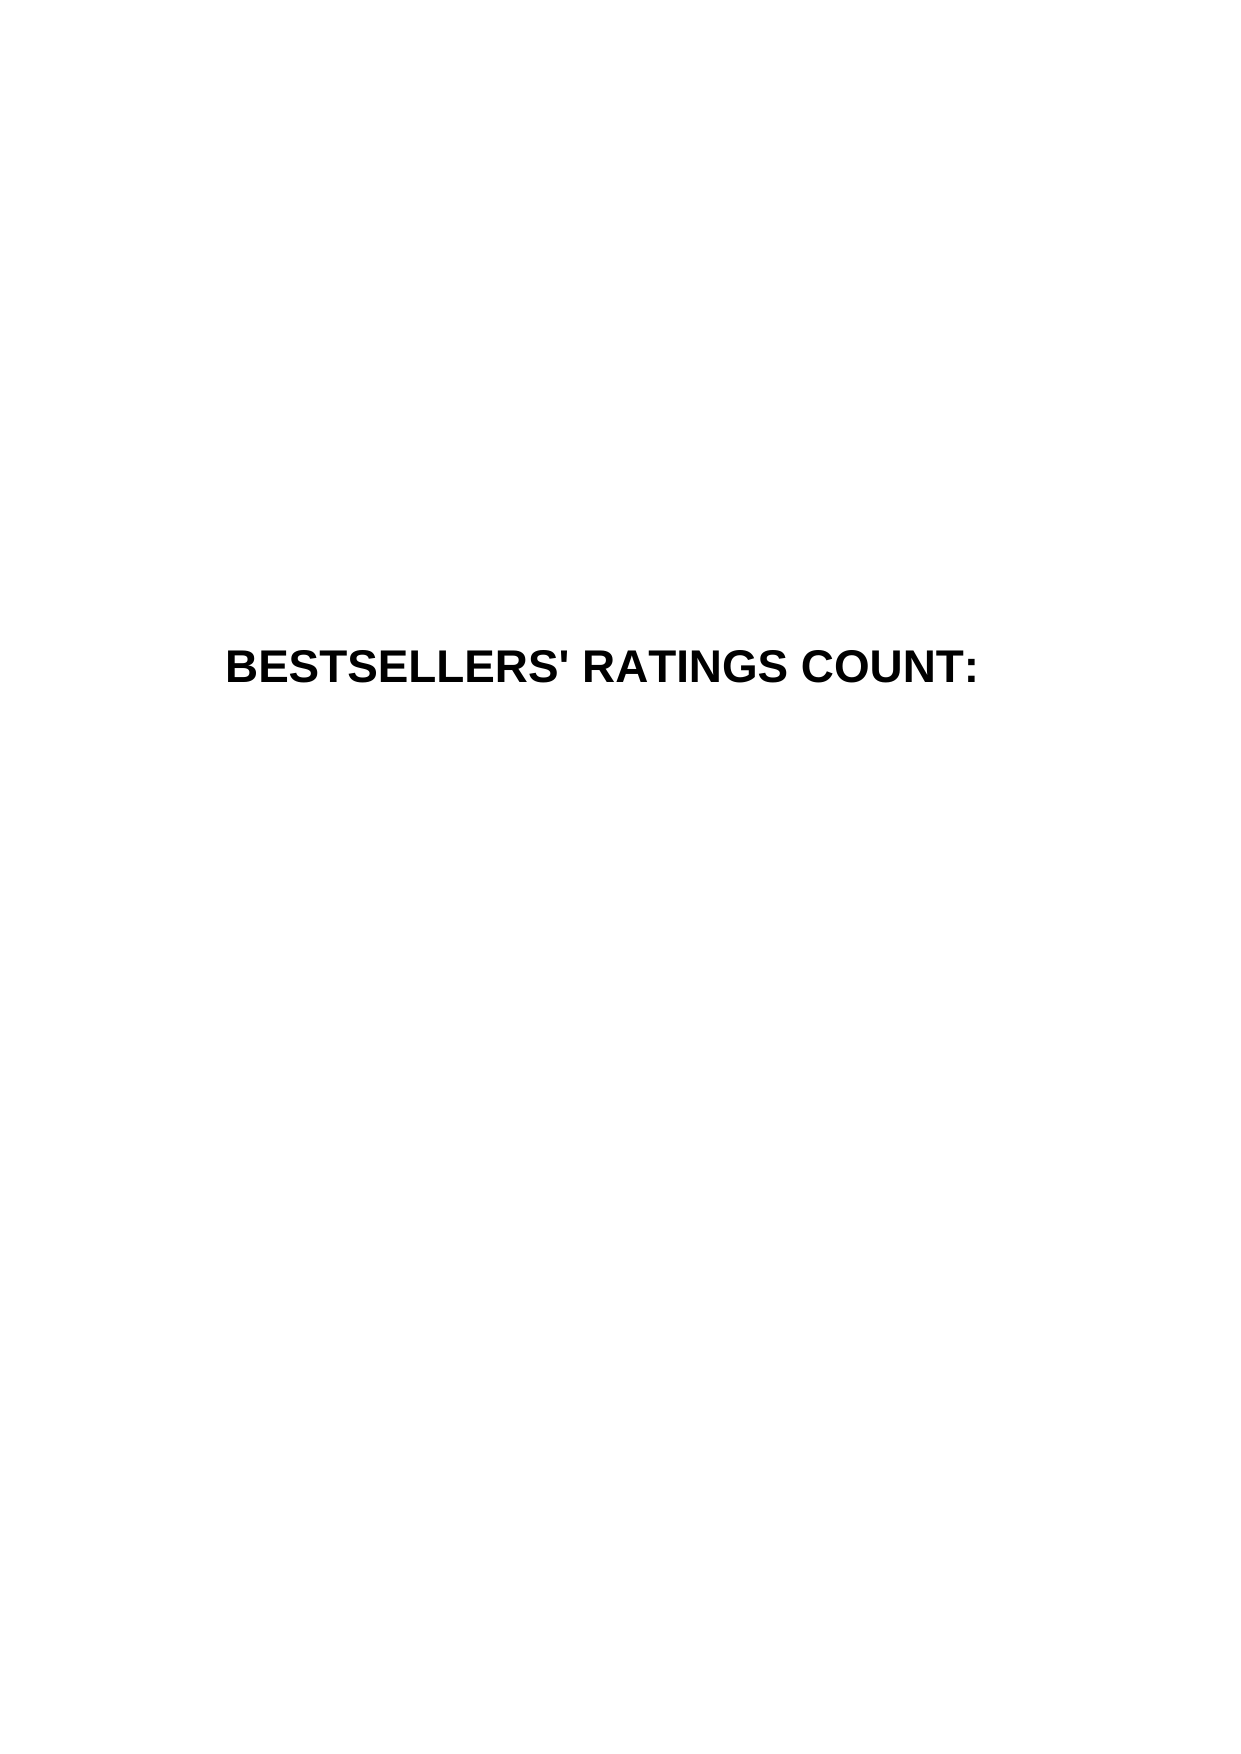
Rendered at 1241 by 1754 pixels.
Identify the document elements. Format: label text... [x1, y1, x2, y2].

text BESTSELLERS' RATINGS COUNT: [225, 639, 1090, 692]
